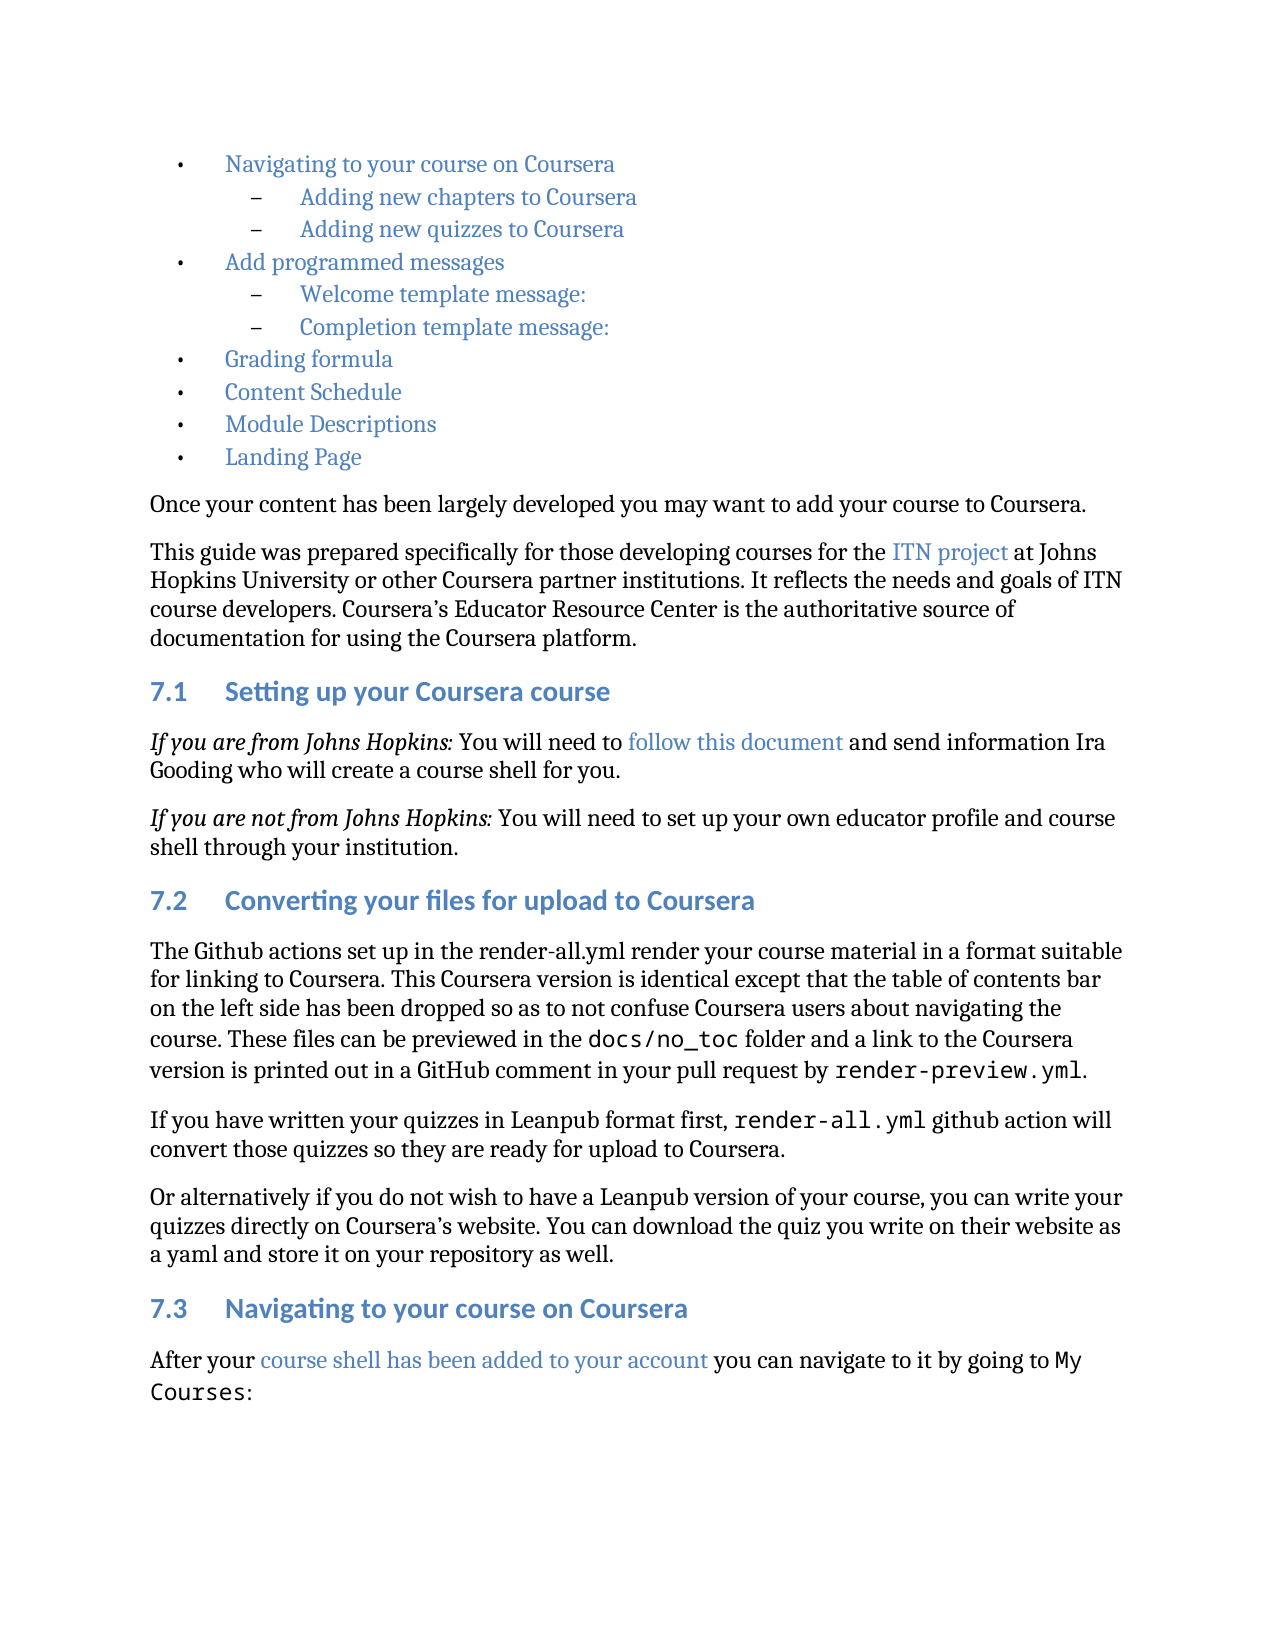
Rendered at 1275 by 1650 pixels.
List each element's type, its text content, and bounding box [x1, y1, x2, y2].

text If you are not from Johns Hopkins: You will need to set up your own educator profile and course shell through your institution. [150, 804, 1125, 861]
text Once your content has been largely developed you may want to add your course to Coursera. [150, 490, 1125, 519]
list Welcome template message: [250, 280, 1125, 309]
text The Github actions set up in the render-all.yml render your course material in a format suitable for linking to Coursera. This Coursera version is identical except that the table of contents bar on the left side has been dropped so as to not confuse Coursera users about navigating the course. These files can be previewed in the docs/no_toc folder and a link to the Coursera version is printed out in a GitHub comment in your pull request by render-preview.yml. [150, 937, 1125, 1085]
list Module Descriptions [175, 410, 1125, 439]
list Landing Page [175, 442, 1125, 471]
list Grading formula [175, 345, 1125, 374]
subtitle 7.2 Converting your files for upload to Coursera [150, 882, 1125, 918]
text After your course shell has been added to your account you can navigate to it by going to My Courses: [150, 1344, 1125, 1407]
list Completion template message: [250, 312, 1125, 341]
list Navigating to your course on Coursera [175, 150, 1125, 179]
text This guide was prepared specifically for those developing courses for the ITN project at Johns Hopkins University or other Coursera partner institutions. It reflects the needs and goals of ITN course developers. Coursera’s Educator Resource Center is the authoritative source of documentation for using the Coursera platform. [150, 537, 1125, 652]
text If you have written your quizzes in Leanpub format first, render-all.yml github action will convert those quizzes so they are ready for upload to Coursera. [150, 1104, 1125, 1164]
subtitle 7.3 Navigating to your course on Coursera [150, 1290, 1125, 1326]
subtitle 7.1 Setting up your Coursera course [150, 673, 1125, 709]
list Add programmed messages [175, 247, 1125, 276]
list Content Schedule [175, 377, 1125, 406]
list Adding new quizzes to Coursera [250, 215, 1125, 244]
text Or alternatively if you do not wish to have a Leanpub version of your course, you can write your quizzes directly on Coursera’s website. You can download the quiz you write on their website as a yaml and store it on your repository as well. [150, 1183, 1125, 1269]
list Adding new chapters to Coursera [250, 182, 1125, 211]
text If you are from Johns Hopkins: You will need to follow this document and send information Ira Gooding who will create a course shell for you. [150, 728, 1125, 785]
